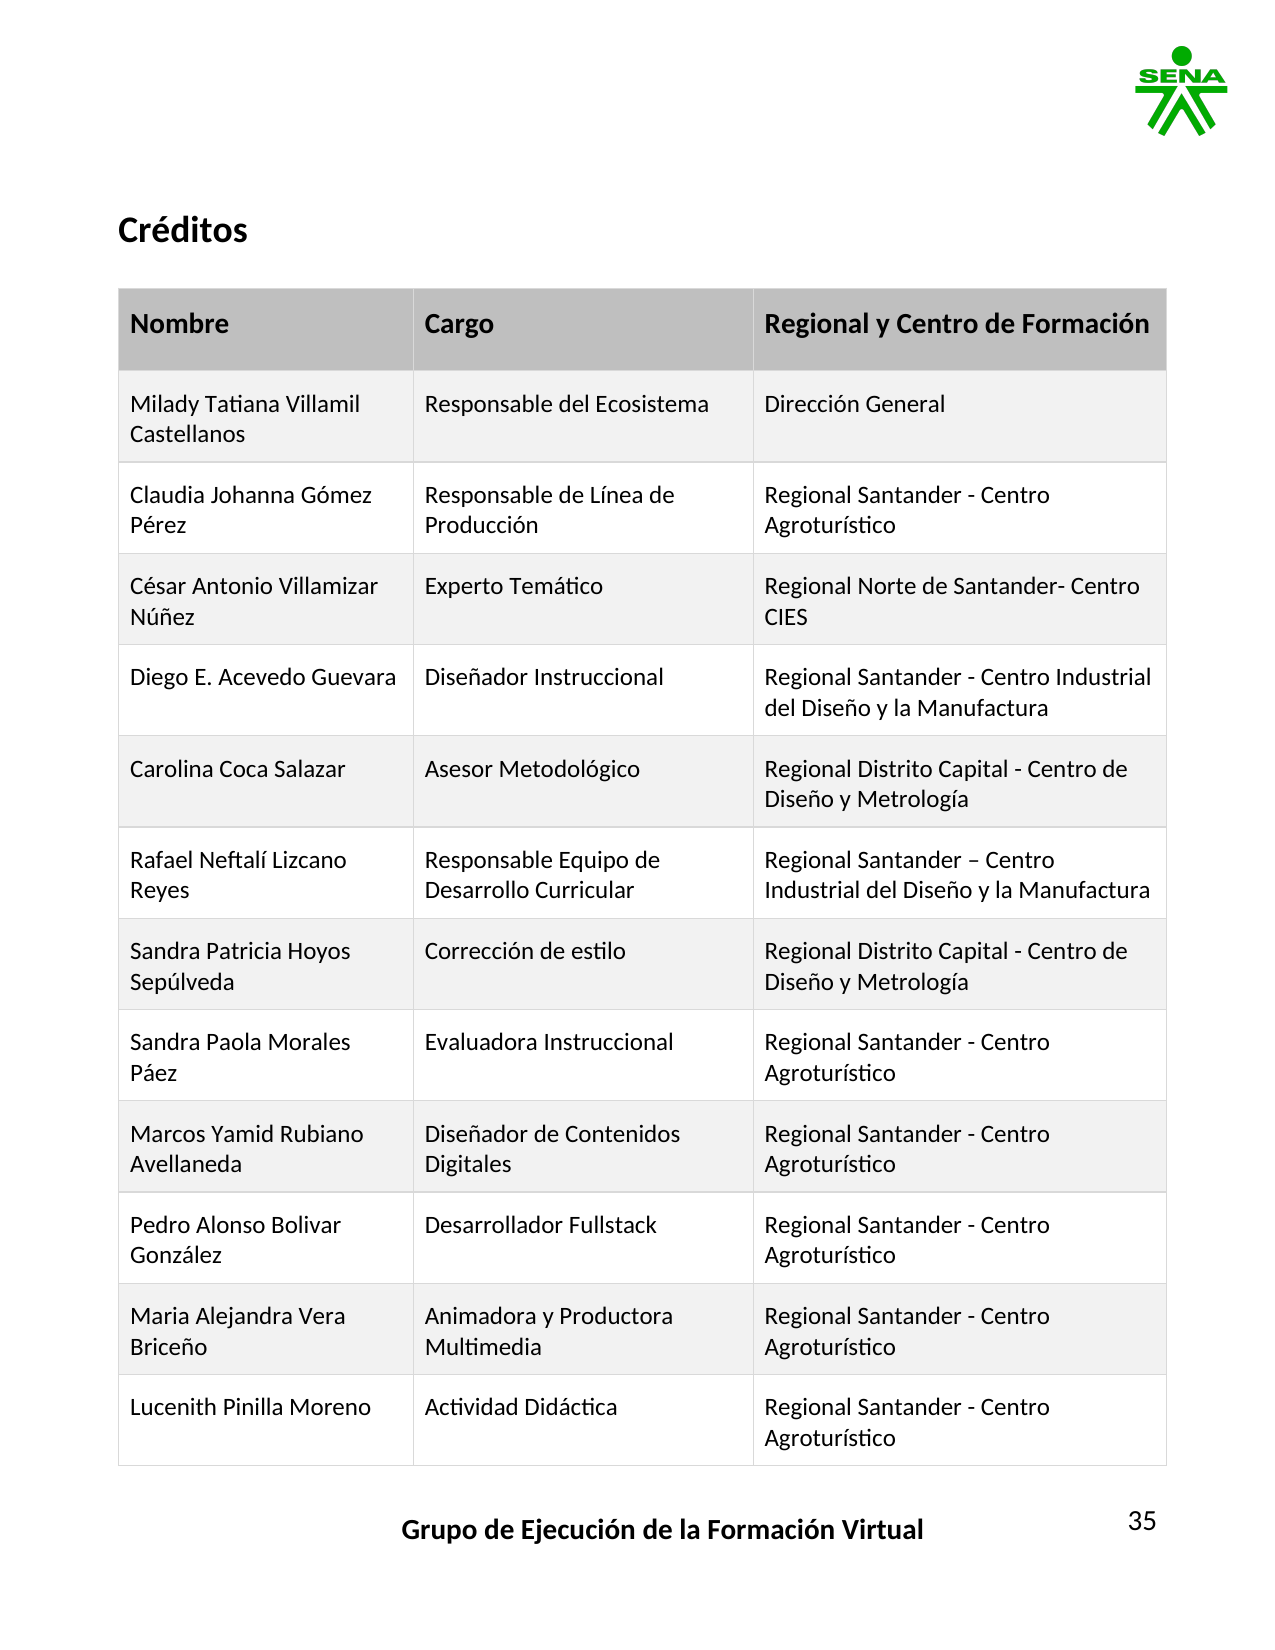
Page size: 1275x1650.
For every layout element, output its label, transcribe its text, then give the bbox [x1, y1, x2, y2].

table_header Nombre [119, 289, 413, 370]
table_cell Responsable de Línea de Producción [414, 463, 753, 553]
table_cell Rafael Neftalí Lizcano Reyes [119, 828, 413, 918]
table_cell Regional Santander - Centro Agroturístico [754, 1101, 1166, 1191]
table_cell Diseñador Instruccional [414, 645, 753, 735]
table_cell Regional Santander - Centro Agroturístico [754, 1010, 1166, 1100]
table_cell Carolina Coca Salazar [119, 736, 413, 826]
table_cell Diseñador de Contenidos Digitales [414, 1101, 753, 1191]
text Créditos [118, 206, 1157, 252]
table_cell Lucenith Pinilla Moreno [119, 1375, 413, 1465]
table_cell Pedro Alonso Bolivar González [119, 1193, 413, 1283]
table_cell Regional Santander – Centro Industrial del Diseño y la Manufactura [754, 828, 1166, 918]
table_cell Responsable del Ecosistema [414, 371, 753, 461]
table_header Cargo [414, 289, 753, 370]
table_cell Milady Tatiana Villamil Castellanos [119, 371, 413, 461]
table_cell Dirección General [754, 371, 1166, 461]
table_cell Evaluadora Instruccional [414, 1010, 753, 1100]
table_cell Regional Santander - Centro Agroturístico [754, 463, 1166, 553]
table_cell Animadora y Productora Multimedia [414, 1284, 753, 1374]
table_cell Regional Santander - Centro Agroturístico [754, 1375, 1166, 1465]
table_cell Regional Norte de Santander- Centro CIES [754, 554, 1166, 644]
table_cell Regional Santander - Centro Agroturístico [754, 1193, 1166, 1283]
table_cell Maria Alejandra Vera Briceño [119, 1284, 413, 1374]
table_cell Regional Santander - Centro Industrial del Diseño y la Manufactura [754, 645, 1166, 735]
table_cell César Antonio Villamizar Núñez [119, 554, 413, 644]
table_cell Desarrollador Fullstack [414, 1193, 753, 1283]
table_header Regional y Centro de Formación [754, 289, 1166, 370]
table_cell Marcos Yamid Rubiano Avellaneda [119, 1101, 413, 1191]
picture [1135, 46, 1228, 136]
table_cell Corrección de estilo [414, 919, 753, 1009]
table_cell Diego E. Acevedo Guevara [119, 645, 413, 735]
table_cell Responsable Equipo de Desarrollo Curricular [414, 828, 753, 918]
table_cell Experto Temático [414, 554, 753, 644]
table_cell Actividad Didáctica [414, 1375, 753, 1465]
table_cell Sandra Patricia Hoyos Sepúlveda [119, 919, 413, 1009]
table_cell Asesor Metodológico [414, 736, 753, 826]
table_cell Claudia Johanna Gómez Pérez [119, 463, 413, 553]
table_cell Sandra Paola Morales Páez [119, 1010, 413, 1100]
table_cell Regional Distrito Capital - Centro de Diseño y Metrología [754, 919, 1166, 1009]
table_cell Regional Santander - Centro Agroturístico [754, 1284, 1166, 1374]
table_cell Regional Distrito Capital - Centro de Diseño y Metrología [754, 736, 1166, 826]
